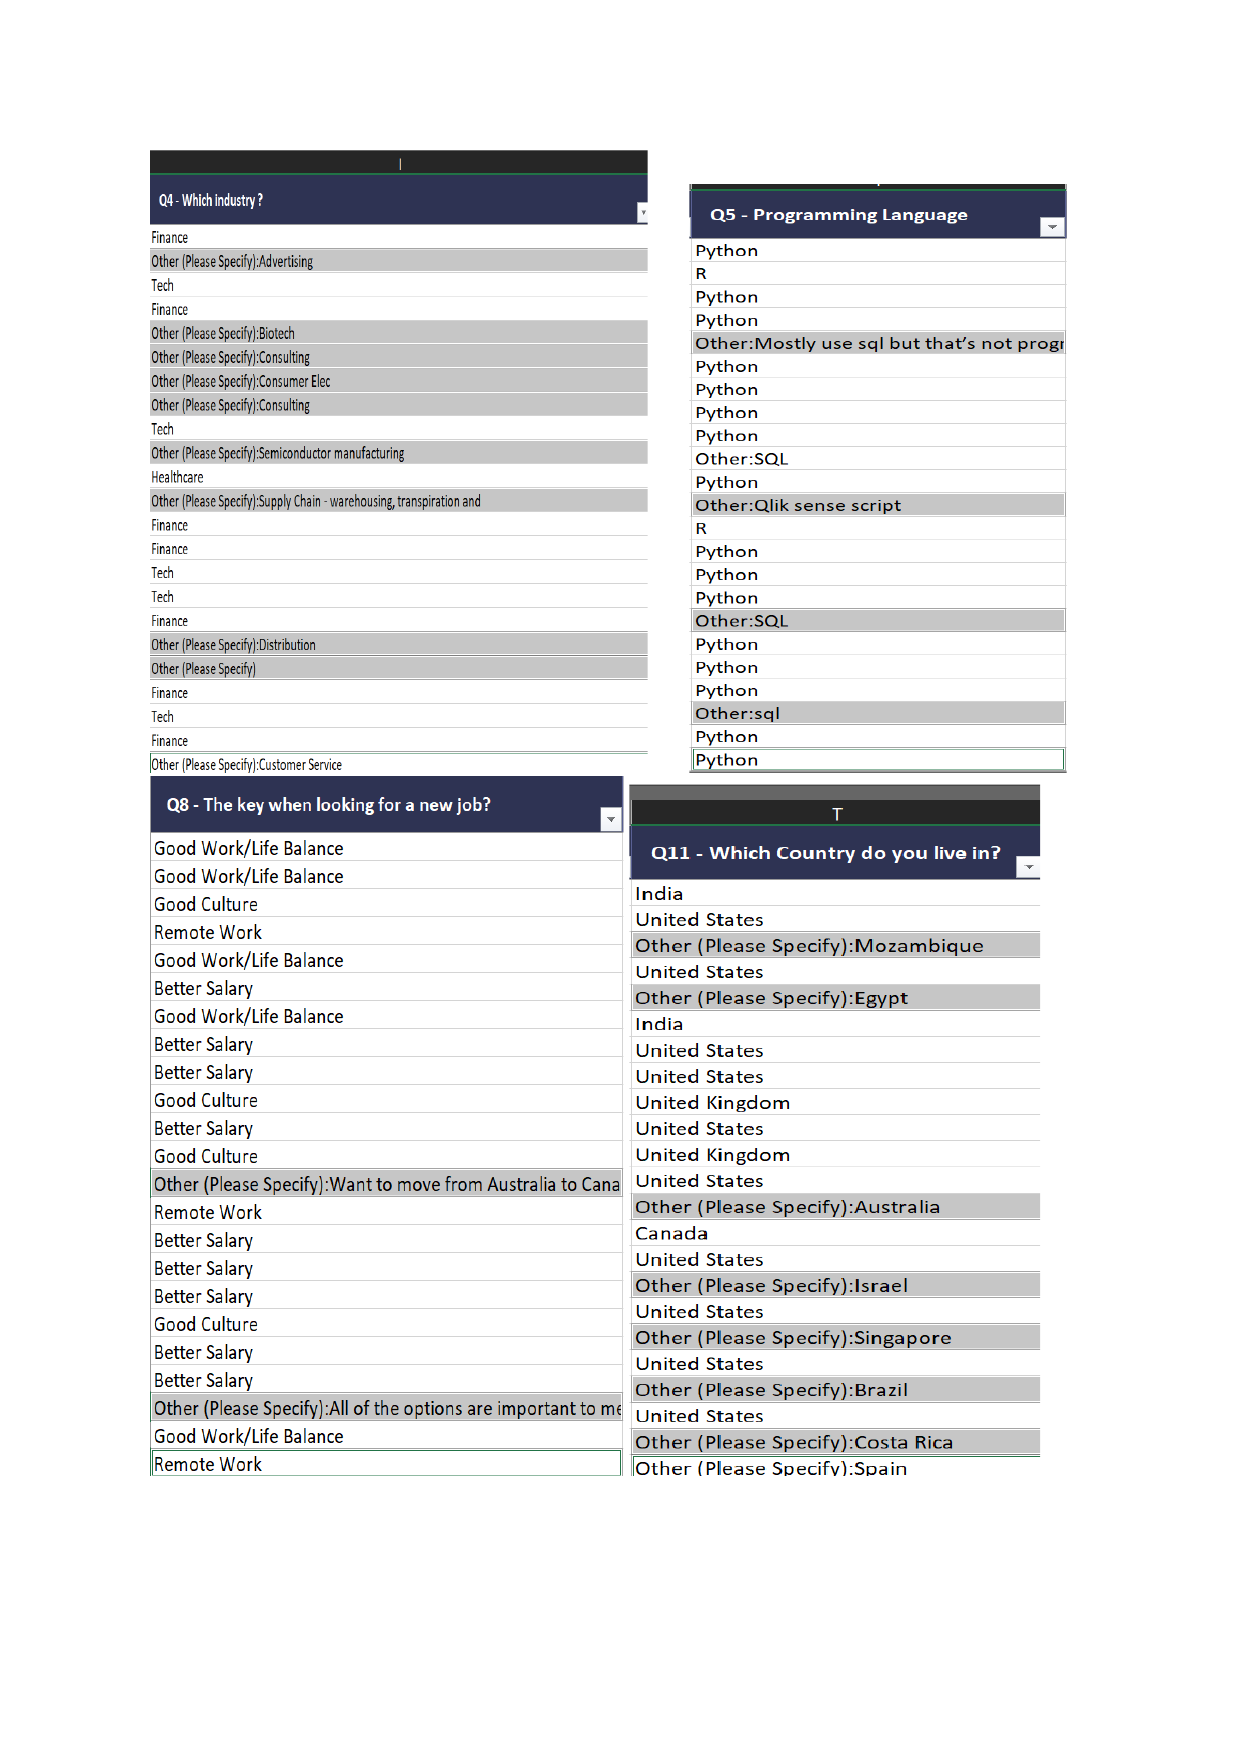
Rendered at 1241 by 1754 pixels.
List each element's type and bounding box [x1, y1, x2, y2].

picture [150, 150, 648, 773]
picture [629, 784, 1041, 1476]
picture [689, 184, 1067, 773]
picture [150, 776, 624, 1476]
